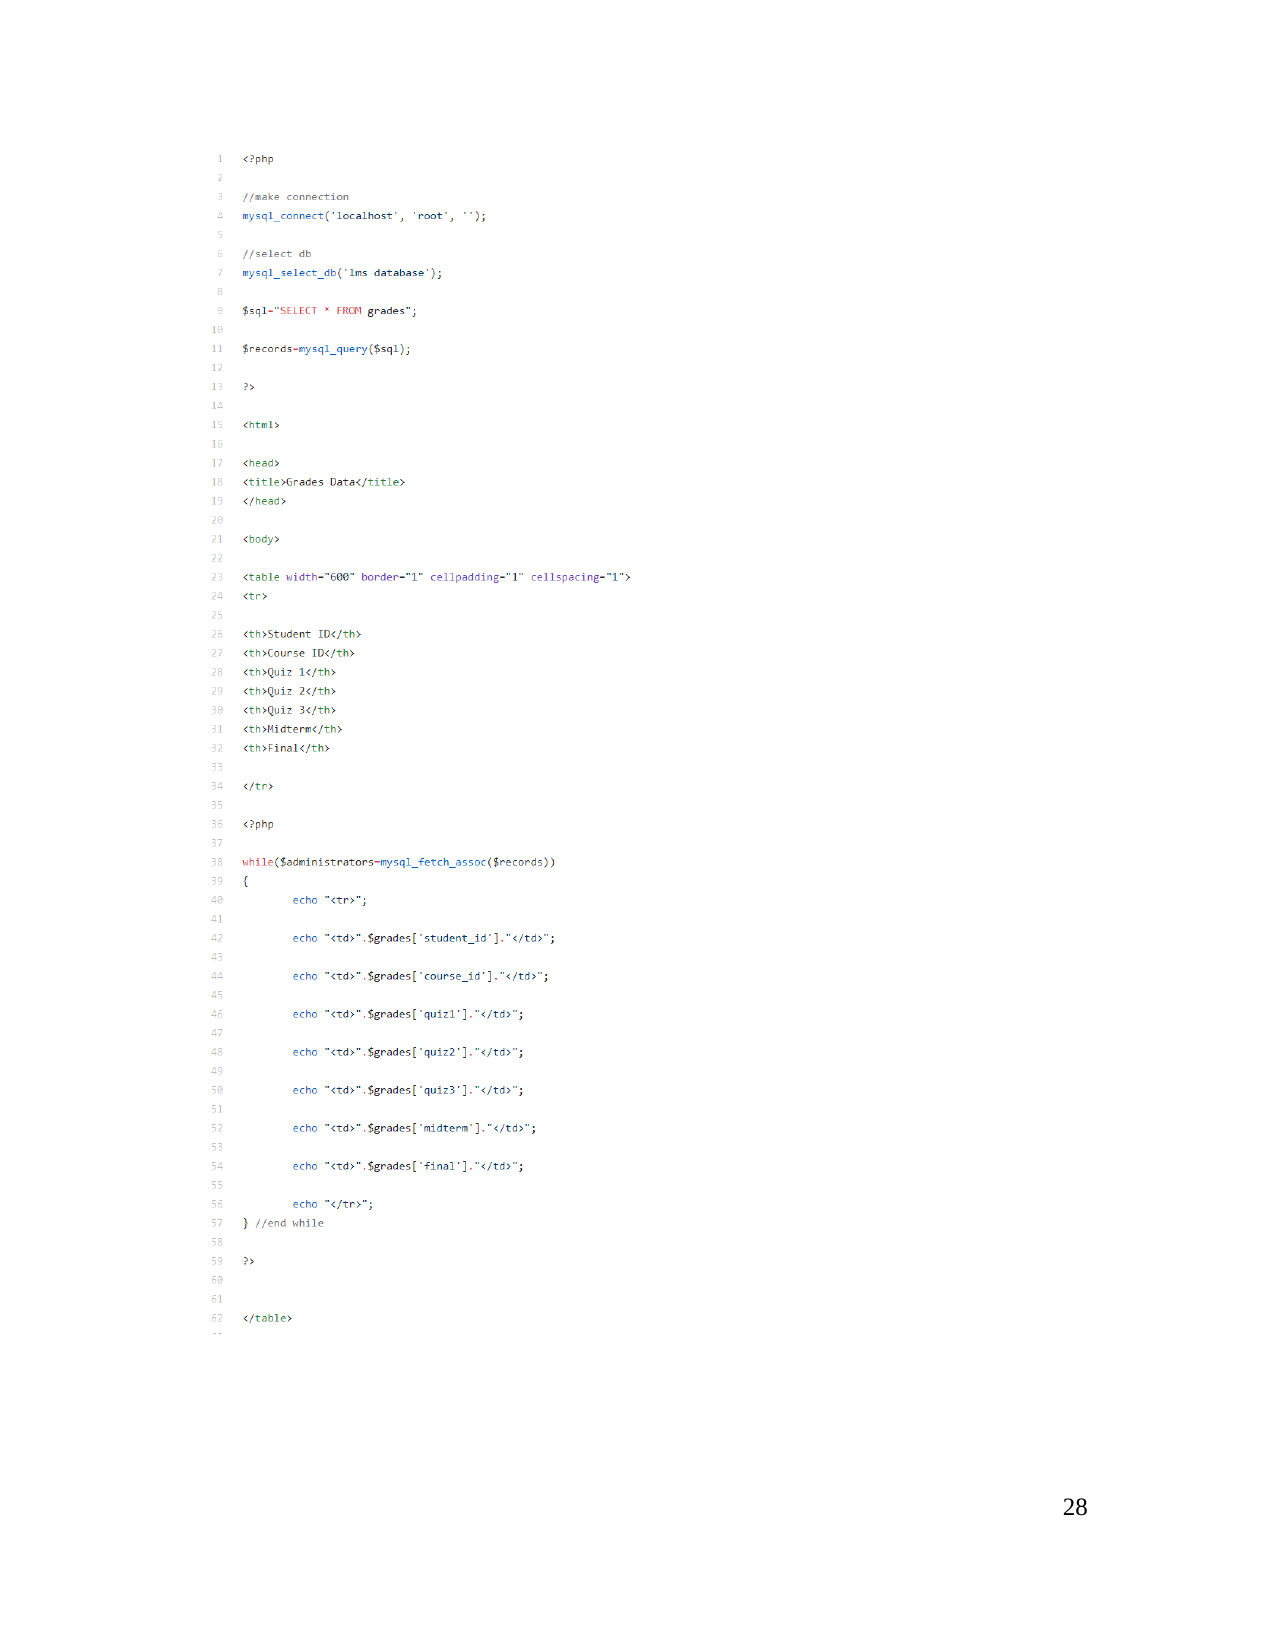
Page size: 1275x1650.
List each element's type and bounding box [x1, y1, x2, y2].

picture [187, 150, 654, 1334]
